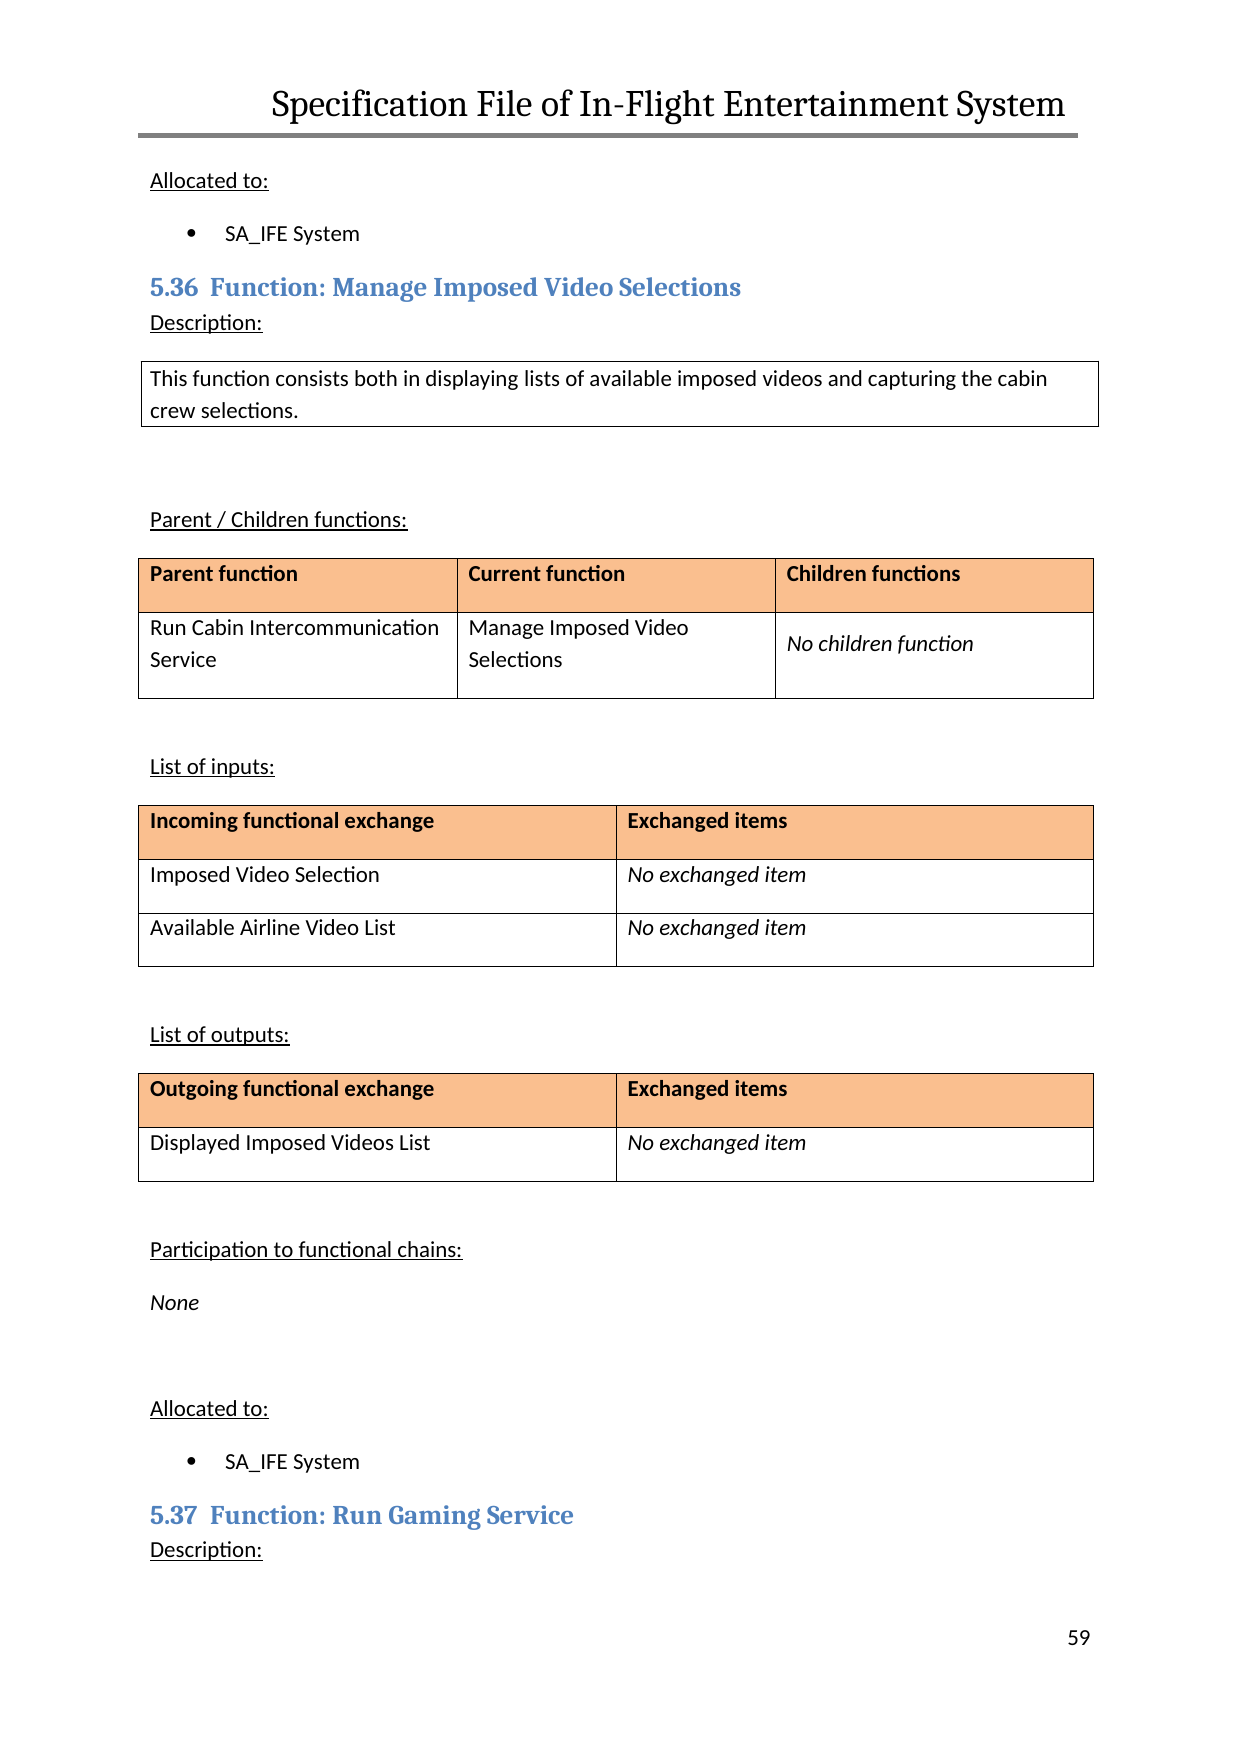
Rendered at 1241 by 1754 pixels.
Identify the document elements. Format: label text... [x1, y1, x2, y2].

table_cell No children function [776, 613, 1093, 698]
list SA_IFE System [187, 1447, 1090, 1475]
table_header Parent function [139, 559, 457, 612]
table_header No exchanged item [617, 860, 1093, 912]
table_header Available Airline Video List [139, 914, 616, 966]
table_header Exchanged items [617, 806, 1093, 859]
table_header Children functions [776, 559, 1093, 612]
subtitle Function: Run Gaming Service [150, 1500, 1090, 1531]
text Parent / Children functions: [150, 505, 1090, 533]
subtitle Function: Manage Imposed Video Selections [150, 272, 1090, 303]
table_cell Run Cabin Intercommunication Service [139, 613, 457, 698]
table_header Displayed Imposed Videos List [139, 1128, 616, 1181]
table_header Incoming functional exchange [139, 806, 616, 859]
table_cell Manage Imposed Video Selections [458, 613, 775, 698]
table_header Exchanged items [617, 1074, 1093, 1127]
table_header Current function [458, 559, 775, 612]
text Description: [150, 1536, 1090, 1564]
text Allocated to: [150, 1394, 1090, 1422]
table_header No exchanged item [617, 914, 1093, 966]
text List of inputs: [150, 752, 1090, 780]
table_header Imposed Video Selection [139, 860, 616, 912]
text Description: [150, 308, 1090, 336]
text Allocated to: [150, 166, 1090, 194]
text Participation to functional chains: [150, 1235, 1090, 1263]
text This function consists both in displaying lists of available imposed videos and capturing the cabin crew selections. [142, 362, 1098, 426]
text None [150, 1288, 1090, 1316]
text List of outputs: [150, 1020, 1090, 1048]
table_header Outgoing functional exchange [139, 1074, 616, 1127]
table_header No exchanged item [617, 1128, 1093, 1181]
list SA_IFE System [187, 219, 1090, 247]
